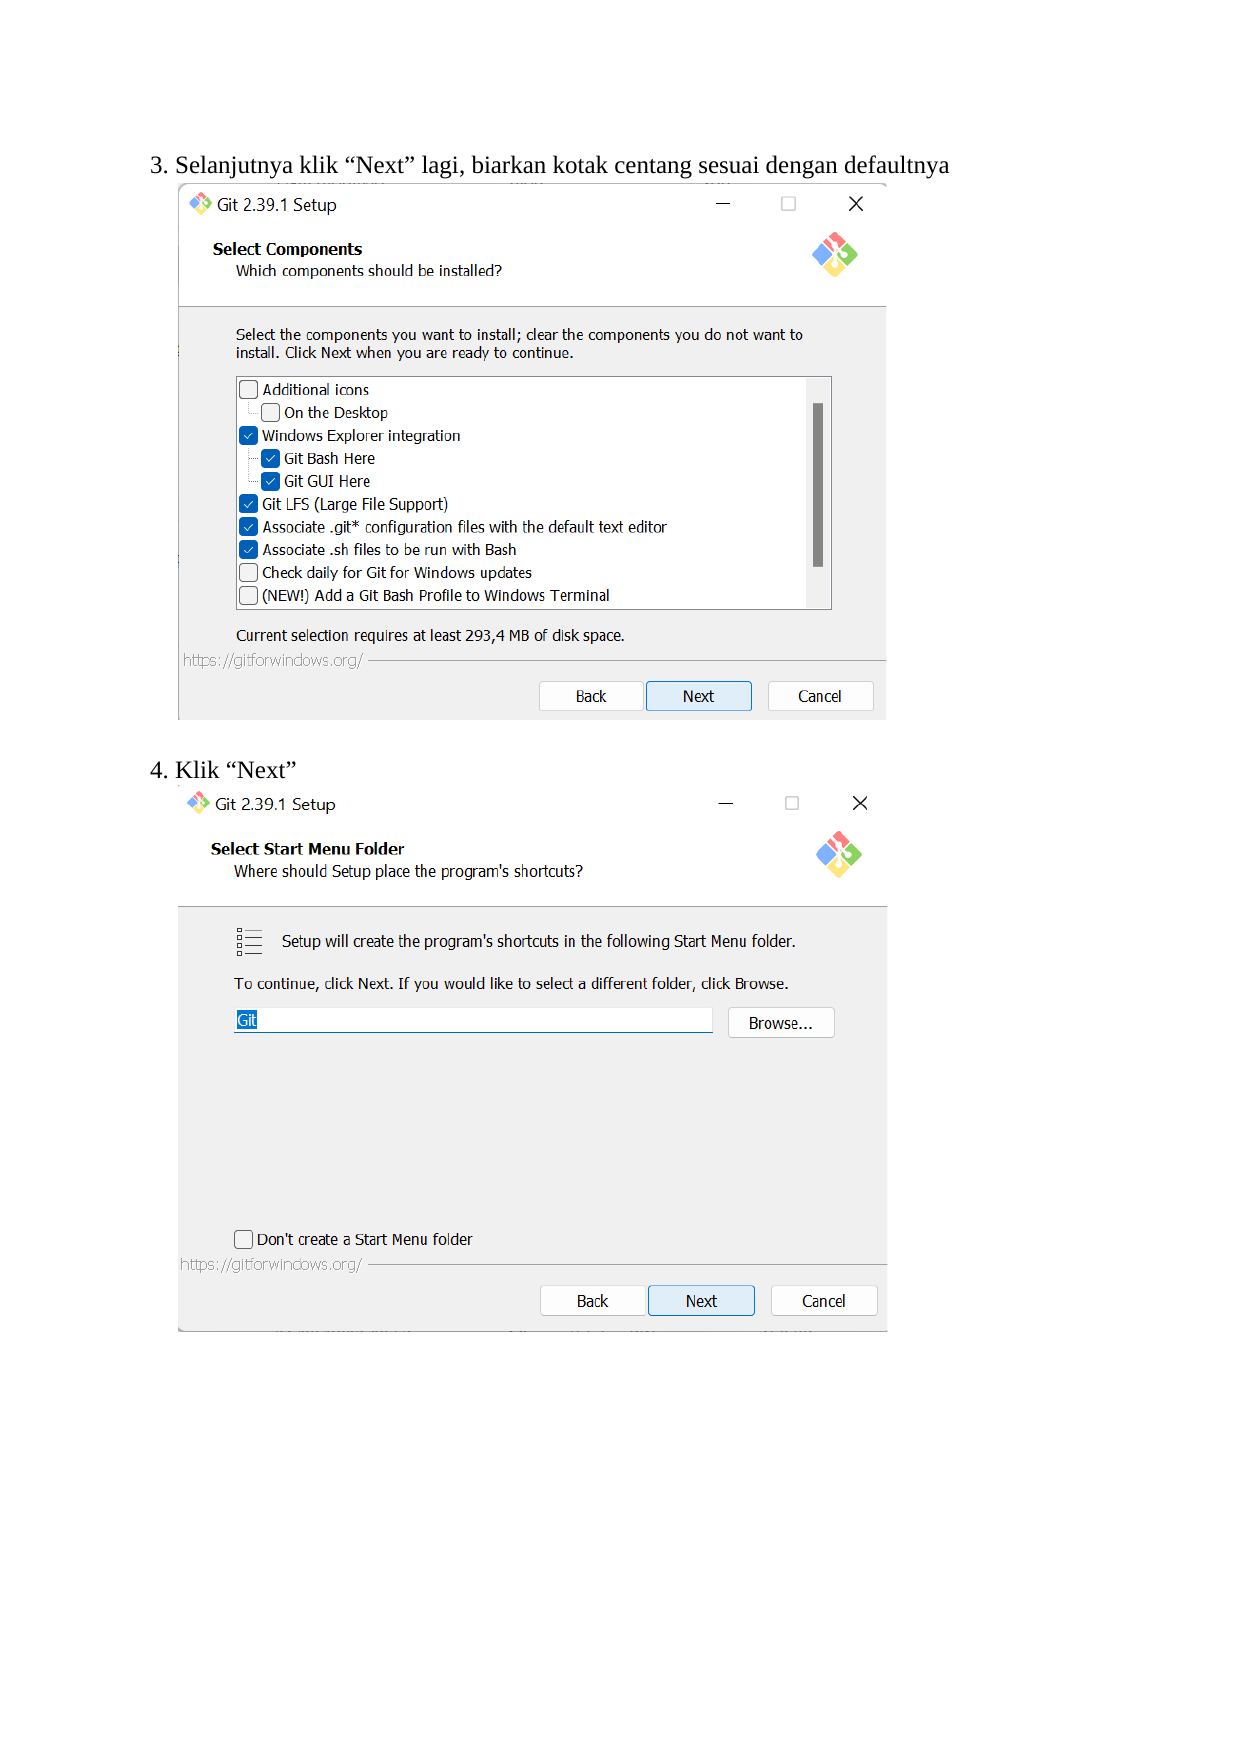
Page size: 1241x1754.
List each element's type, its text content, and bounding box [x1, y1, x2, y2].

text 4. Klik “Next” [150, 756, 1090, 784]
picture [178, 183, 887, 720]
picture [178, 785, 888, 1332]
text 3. Selanjutnya klik “Next” lagi, biarkan kotak centang sesuai dengan defaultnya [150, 150, 1090, 179]
